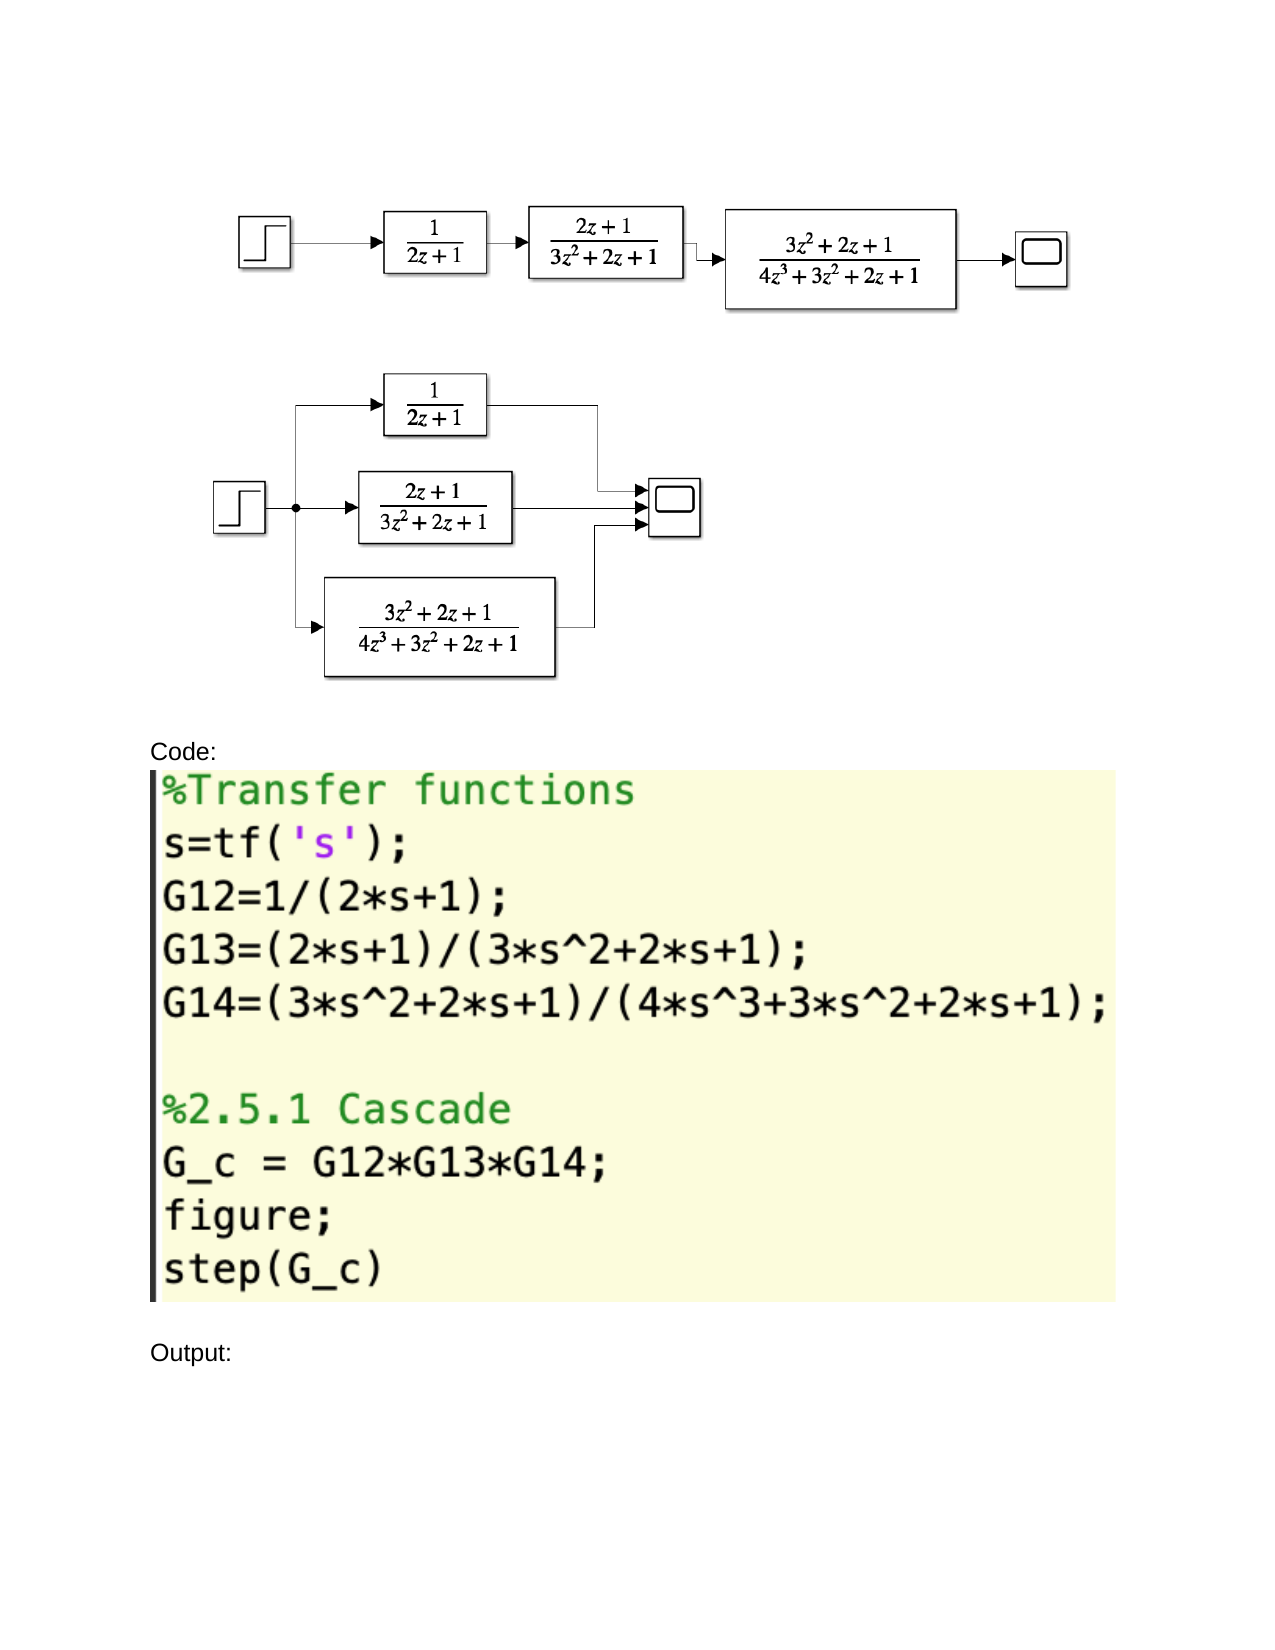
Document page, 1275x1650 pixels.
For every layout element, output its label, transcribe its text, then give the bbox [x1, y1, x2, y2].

text Code: [150, 737, 1125, 766]
picture [150, 770, 1116, 1302]
picture [150, 150, 1125, 734]
text Output: [150, 1338, 1125, 1367]
